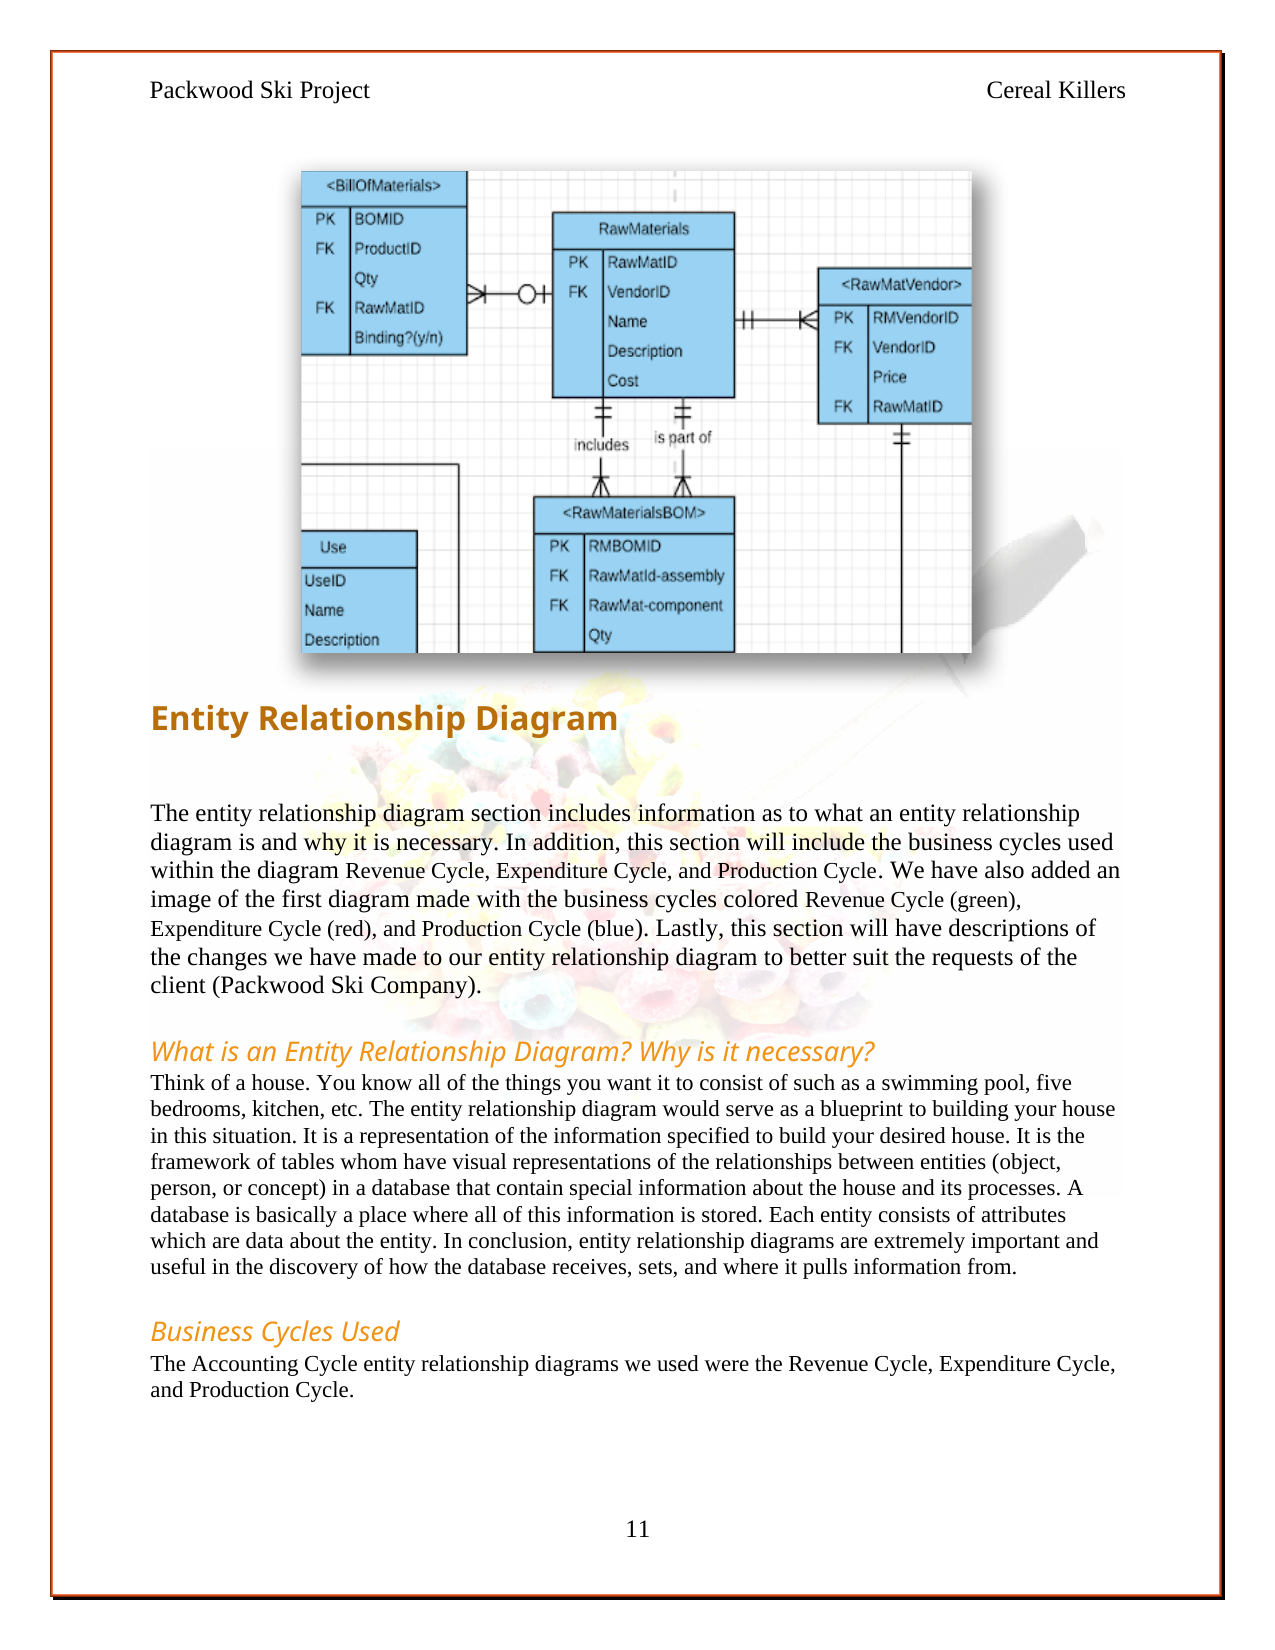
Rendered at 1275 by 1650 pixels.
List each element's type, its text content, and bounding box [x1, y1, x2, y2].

subtitle Business Cycles Used [150, 1313, 1122, 1349]
text The entity relationship diagram section includes information as to what an entity relationship diagram is and why it is necessary. In addition, this section will include the business cycles used within the diagram Revenue Cycle, Expenditure Cycle, and Production Cycle. We have also added an image of the first diagram made with the business cycles colored Revenue Cycle (green), Expenditure Cycle (red), and Production Cycle (blue). Lastly, this section will have descriptions of the changes we have made to our entity relationship diagram to better suit the requests of the client (Packwood Ski Company). [150, 798, 1122, 999]
subtitle What is an Entity Relationship Diagram? Why is it necessary? [150, 1032, 1122, 1069]
picture [301, 171, 972, 653]
text Think of a house. You know all of the things you want it to consist of such as a swimming pool, five bedrooms, kitchen, etc. The entity relationship diagram would serve as a blueprint to building your house in this situation. It is a representation of the information specified to build your desired house. It is the framework of tables whom have visual representations of the relationships between entities (object, person, or concept) in a database that contain special information about the house and its processes. A database is basically a place where all of this information is stored. Each entity consists of attributes which are data about the entity. In conclusion, entity relationship diagrams are extremely important and useful in the discovery of how the database receives, sets, and where it pulls information from. [150, 1069, 1122, 1280]
subtitle Entity Relationship Diagram [150, 695, 1122, 740]
text The Accounting Cycle entity relationship diagrams we used were the Revenue Cycle, Expenditure Cycle, and Production Cycle. [150, 1349, 1122, 1402]
